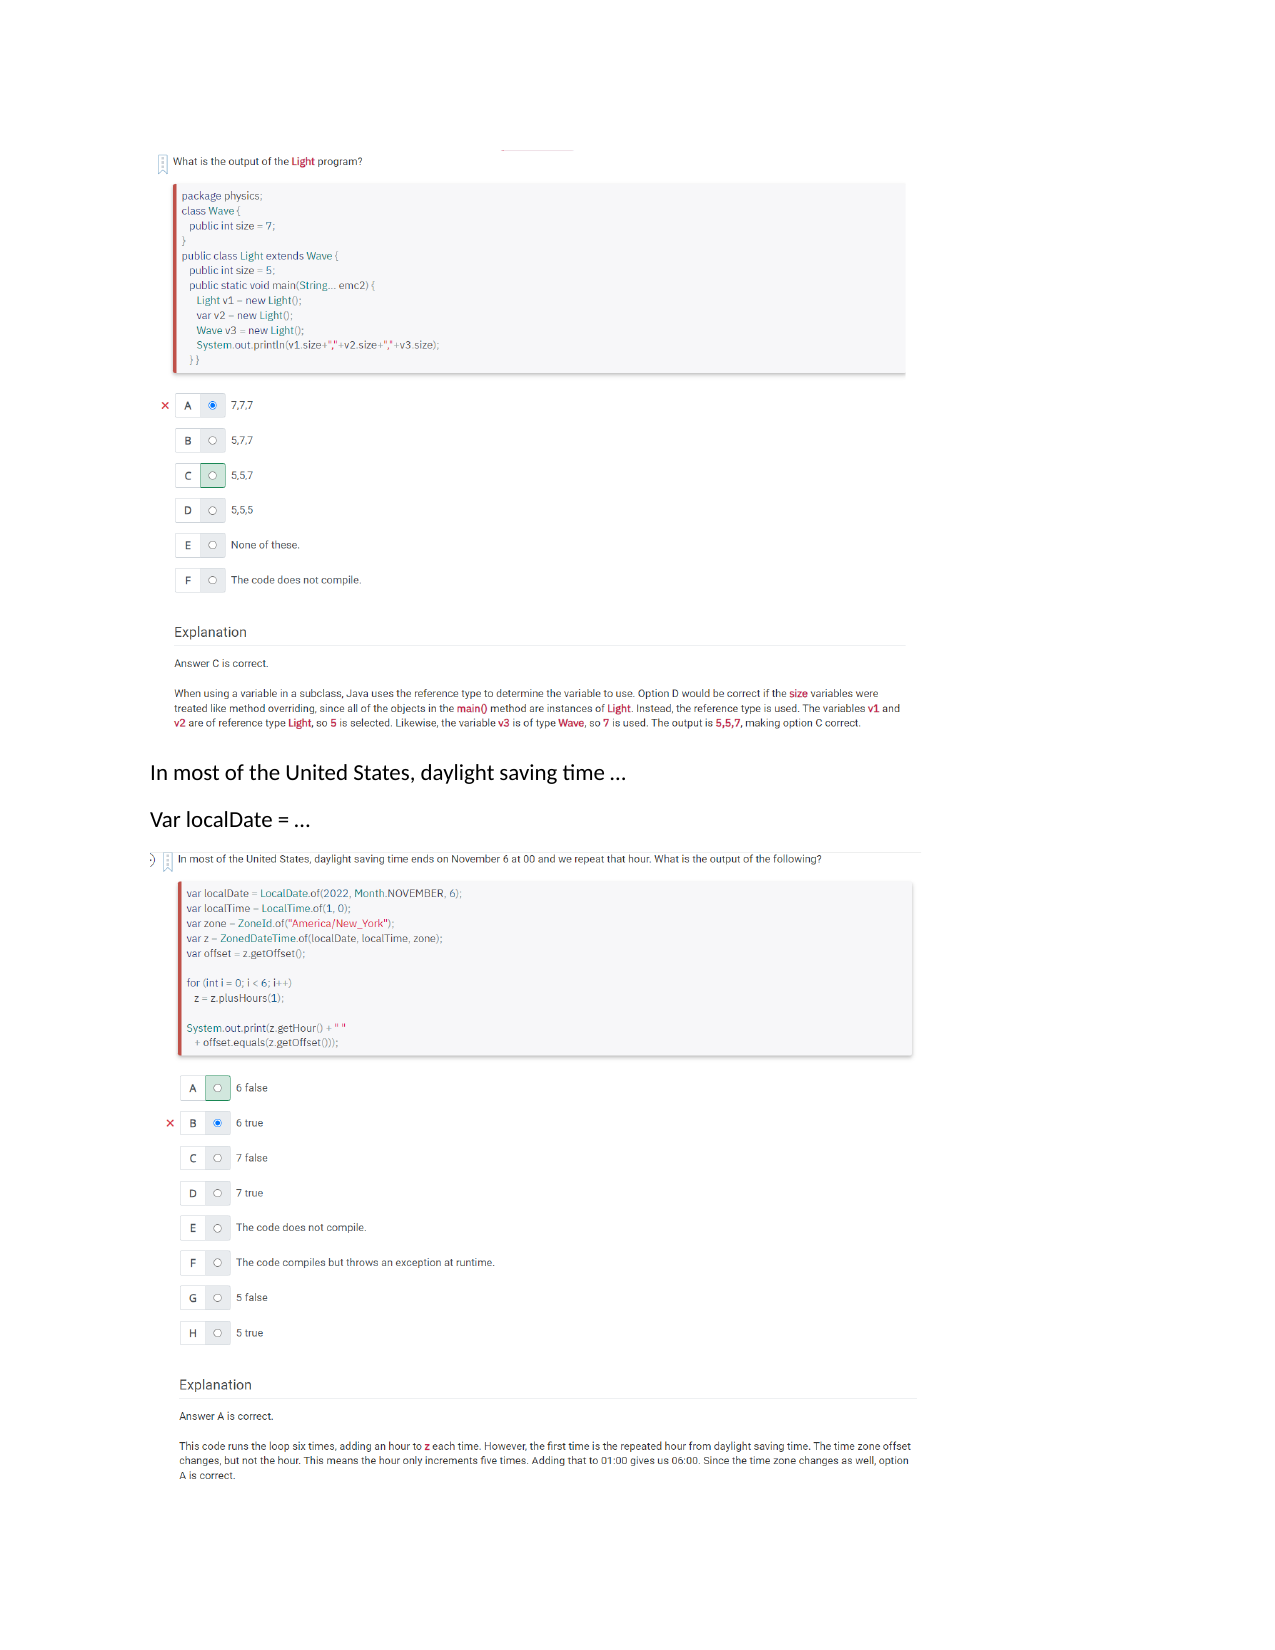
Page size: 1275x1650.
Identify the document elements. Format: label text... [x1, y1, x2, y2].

picture [150, 852, 922, 1494]
text Var localDate = … [150, 805, 1125, 833]
text In most of the United States, daylight saving time … [150, 758, 1125, 786]
picture [150, 150, 906, 740]
